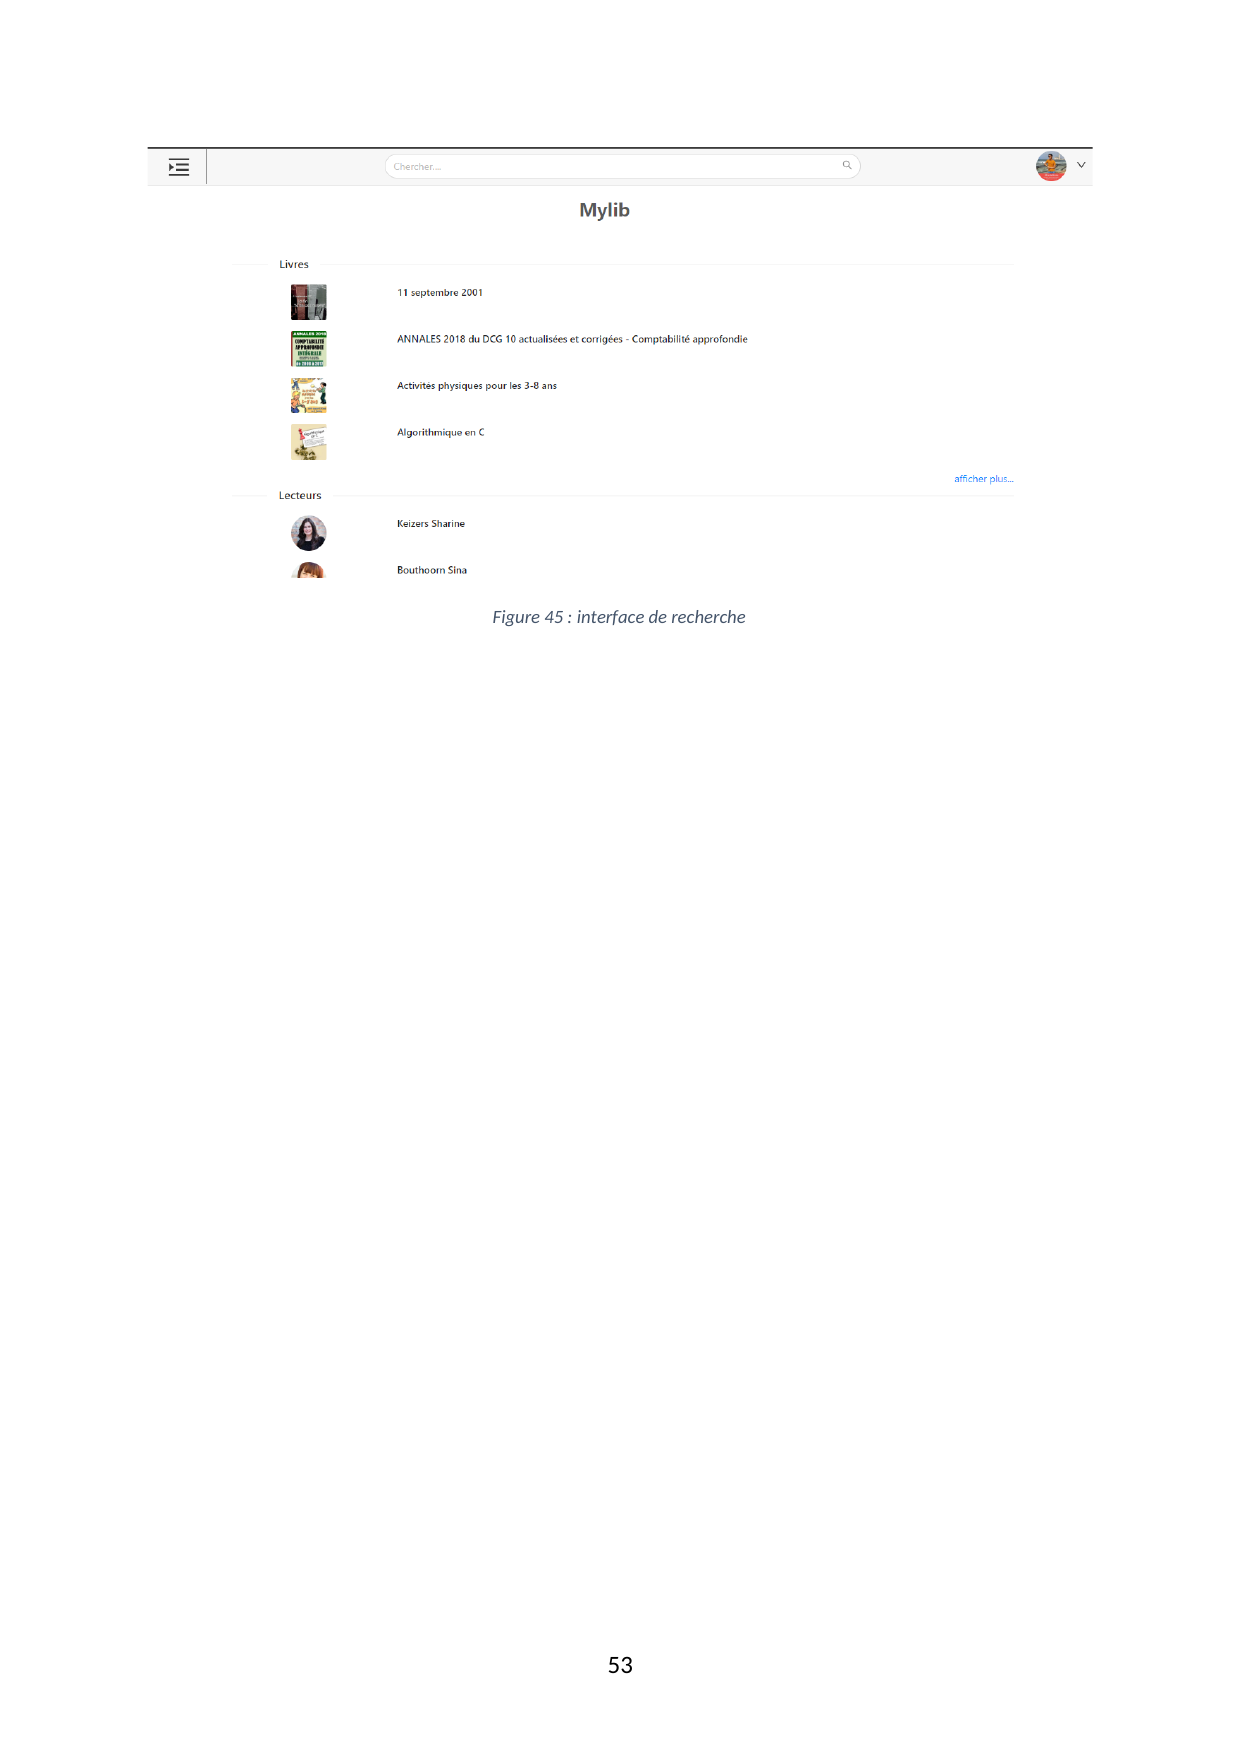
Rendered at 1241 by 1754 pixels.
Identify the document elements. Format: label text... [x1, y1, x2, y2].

picture [147, 147, 1093, 578]
